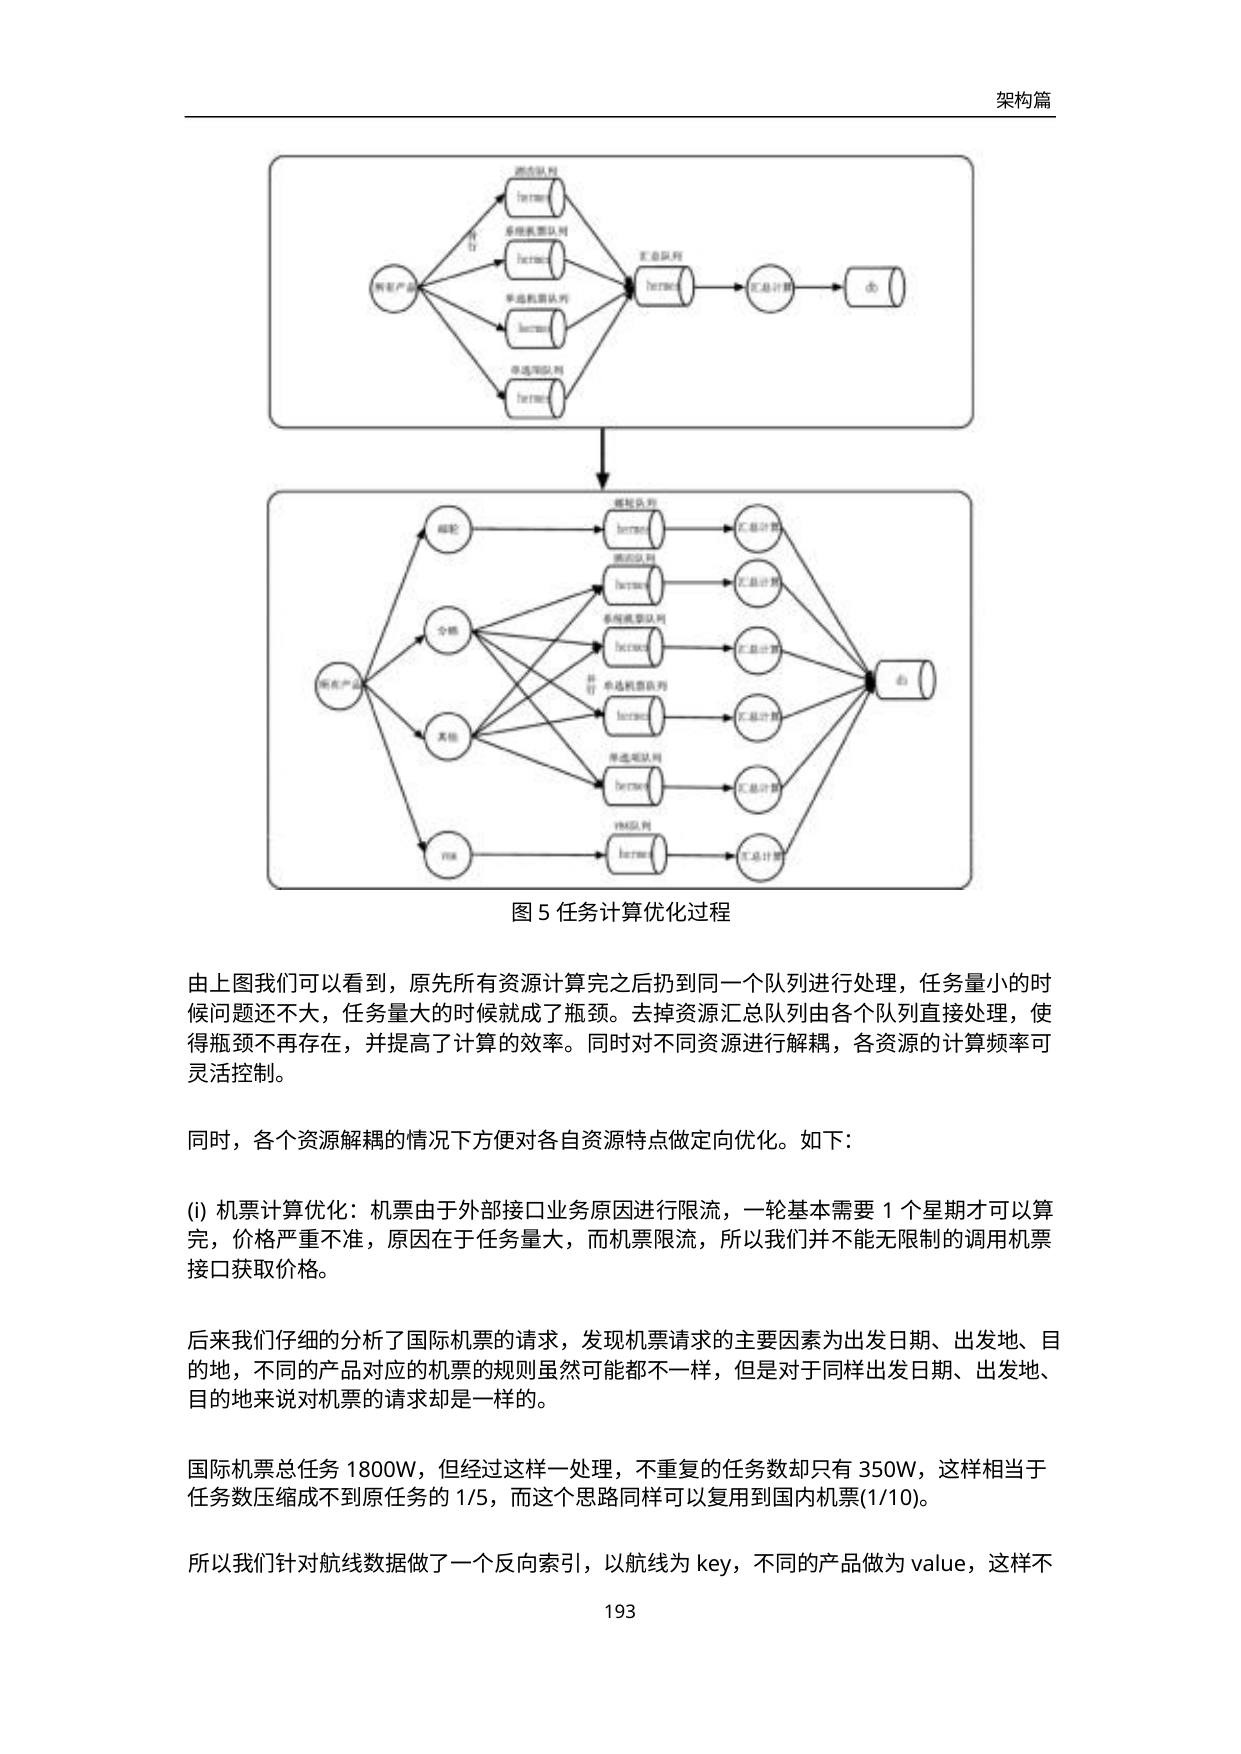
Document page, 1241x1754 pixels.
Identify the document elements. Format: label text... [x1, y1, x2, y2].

text 后来我们仔细的分析了国际机票的请求，发现机票请求的主要因素为出发日期、出发地、目的地，不同的产品对应的机票的规则虽然可能都不一样，但是对于同样出发日期、出发地、目的地来说对机票的请求却是一样的。 [187, 1325, 1064, 1413]
text 国际机票总任务 1800W，但经过这样一处理，不重复的任务数却只有 350W，这样相当于任务数压缩成不到原任务的 1/5，而这个思路同样可以复用到国内机票(1/10)。 [187, 1456, 1054, 1511]
picture [184, 116, 1056, 890]
text 所以我们针对航线数据做了一个反向索引，以航线为 key，不同的产品做为 value，这样不 [150, 1553, 1092, 1576]
text 193 [150, 1603, 1089, 1623]
list 机票计算优化：机票由于外部接口业务原因进行限流，一轮基本需要 1 个星期才可以算完，价格严重不准，原因在于任务量大，而机票限流，所以我们并不能无限制的调用机票接口获取价格。 [187, 1195, 1054, 1283]
text 同时，各个资源解耦的情况下方便对各自资源特点做定向优化。如下： [187, 1130, 1090, 1153]
text 图 5 任务计算优化过程 [150, 902, 1092, 925]
text 由上图我们可以看到，原先所有资源计算完之后扔到同一个队列进行处理，任务量小的时候问题还不大，任务量大的时候就成了瓶颈。去掉资源汇总队列由各个队列直接处理，使得瓶颈不再存在，并提高了计算的效率。同时对不同资源进行解耦，各资源的计算频率可灵活控制。 [187, 967, 1054, 1088]
text 架构篇 [996, 92, 1089, 111]
